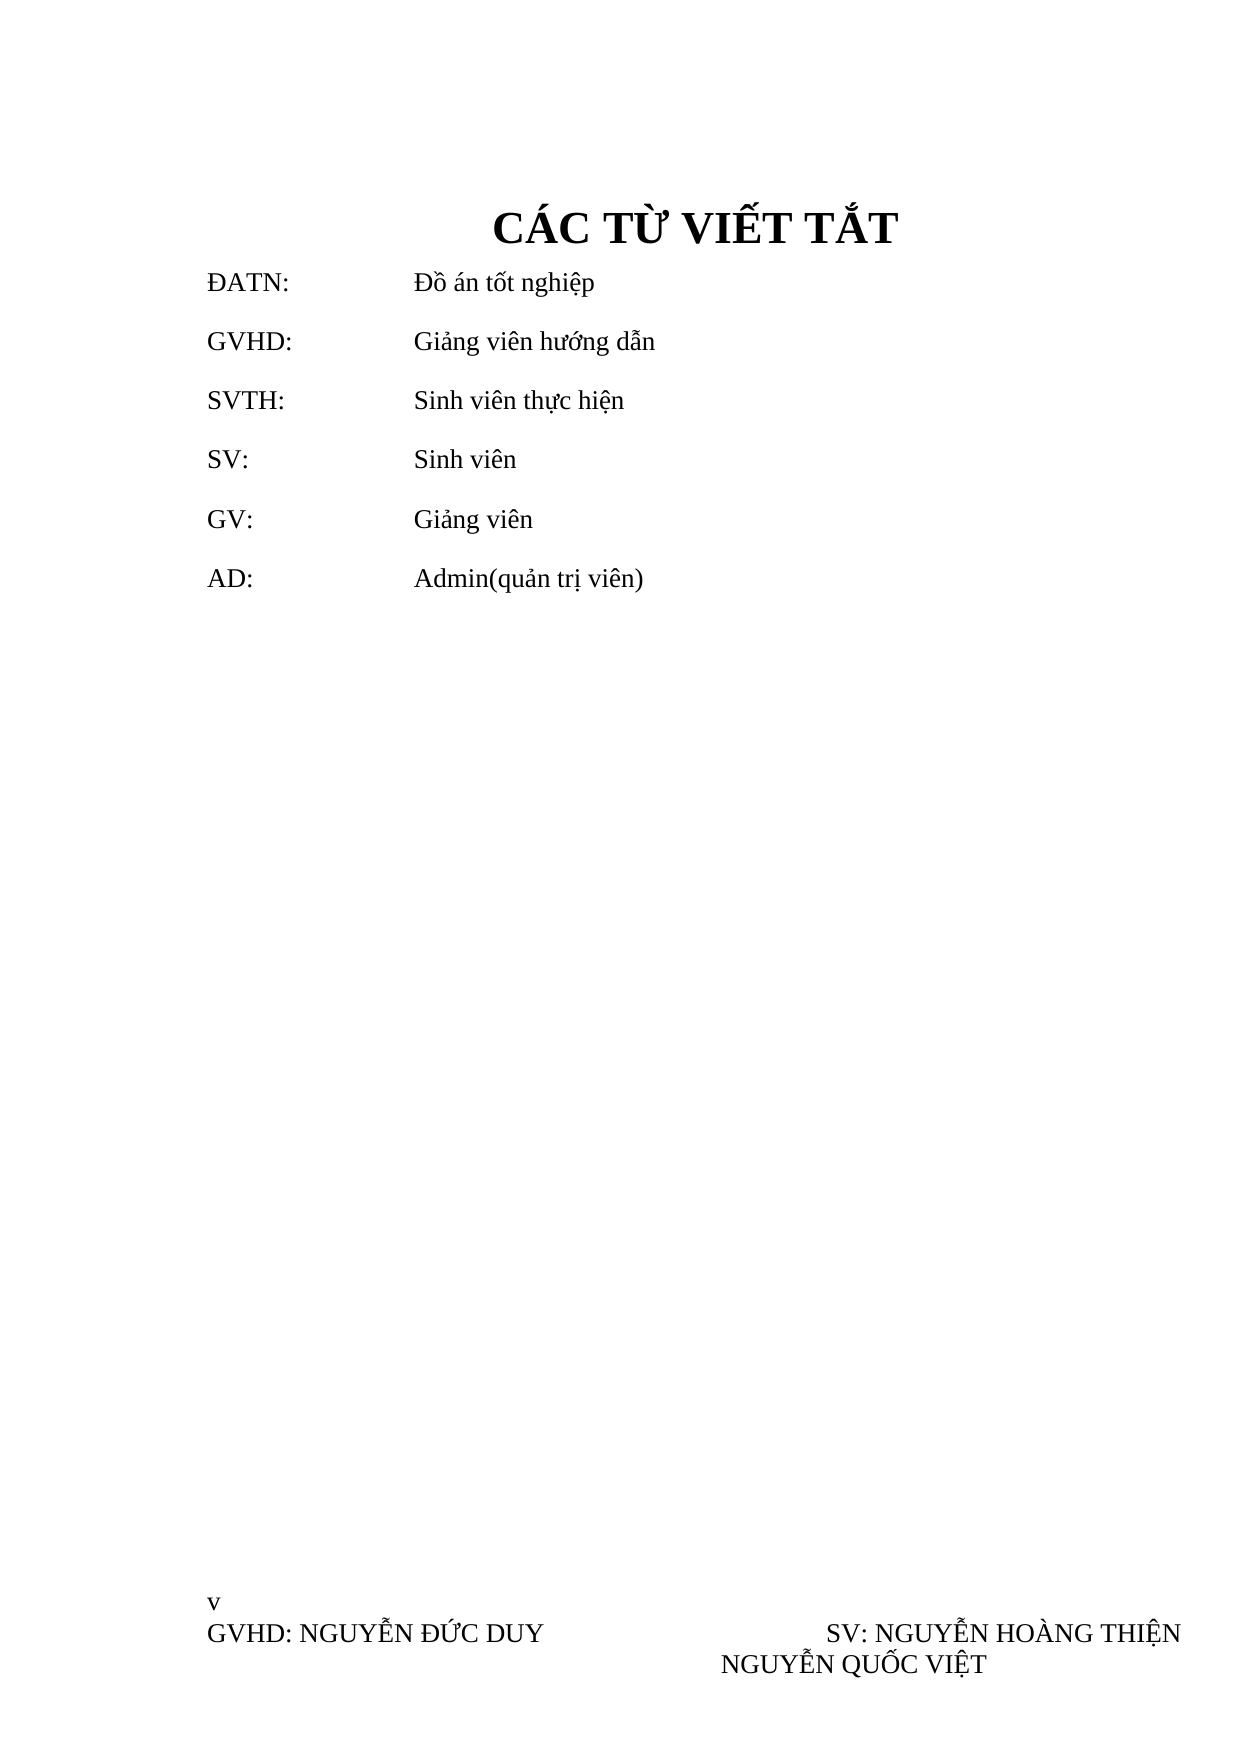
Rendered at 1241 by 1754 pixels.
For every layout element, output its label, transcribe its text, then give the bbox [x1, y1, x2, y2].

text SVTH: Sinh viên thực hiện [207, 384, 1122, 416]
text GV: Giảng viên [207, 503, 1122, 534]
text GVHD: Giảng viên hướng dẫn [207, 325, 1122, 356]
text SV: Sinh viên [207, 444, 1122, 475]
text ĐATN: Đồ án tốt nghiệp [207, 266, 1122, 297]
text AD: Admin(quản trị viên) [207, 562, 1122, 593]
title CÁC TỪ VIẾT TẮT [269, 201, 1122, 254]
